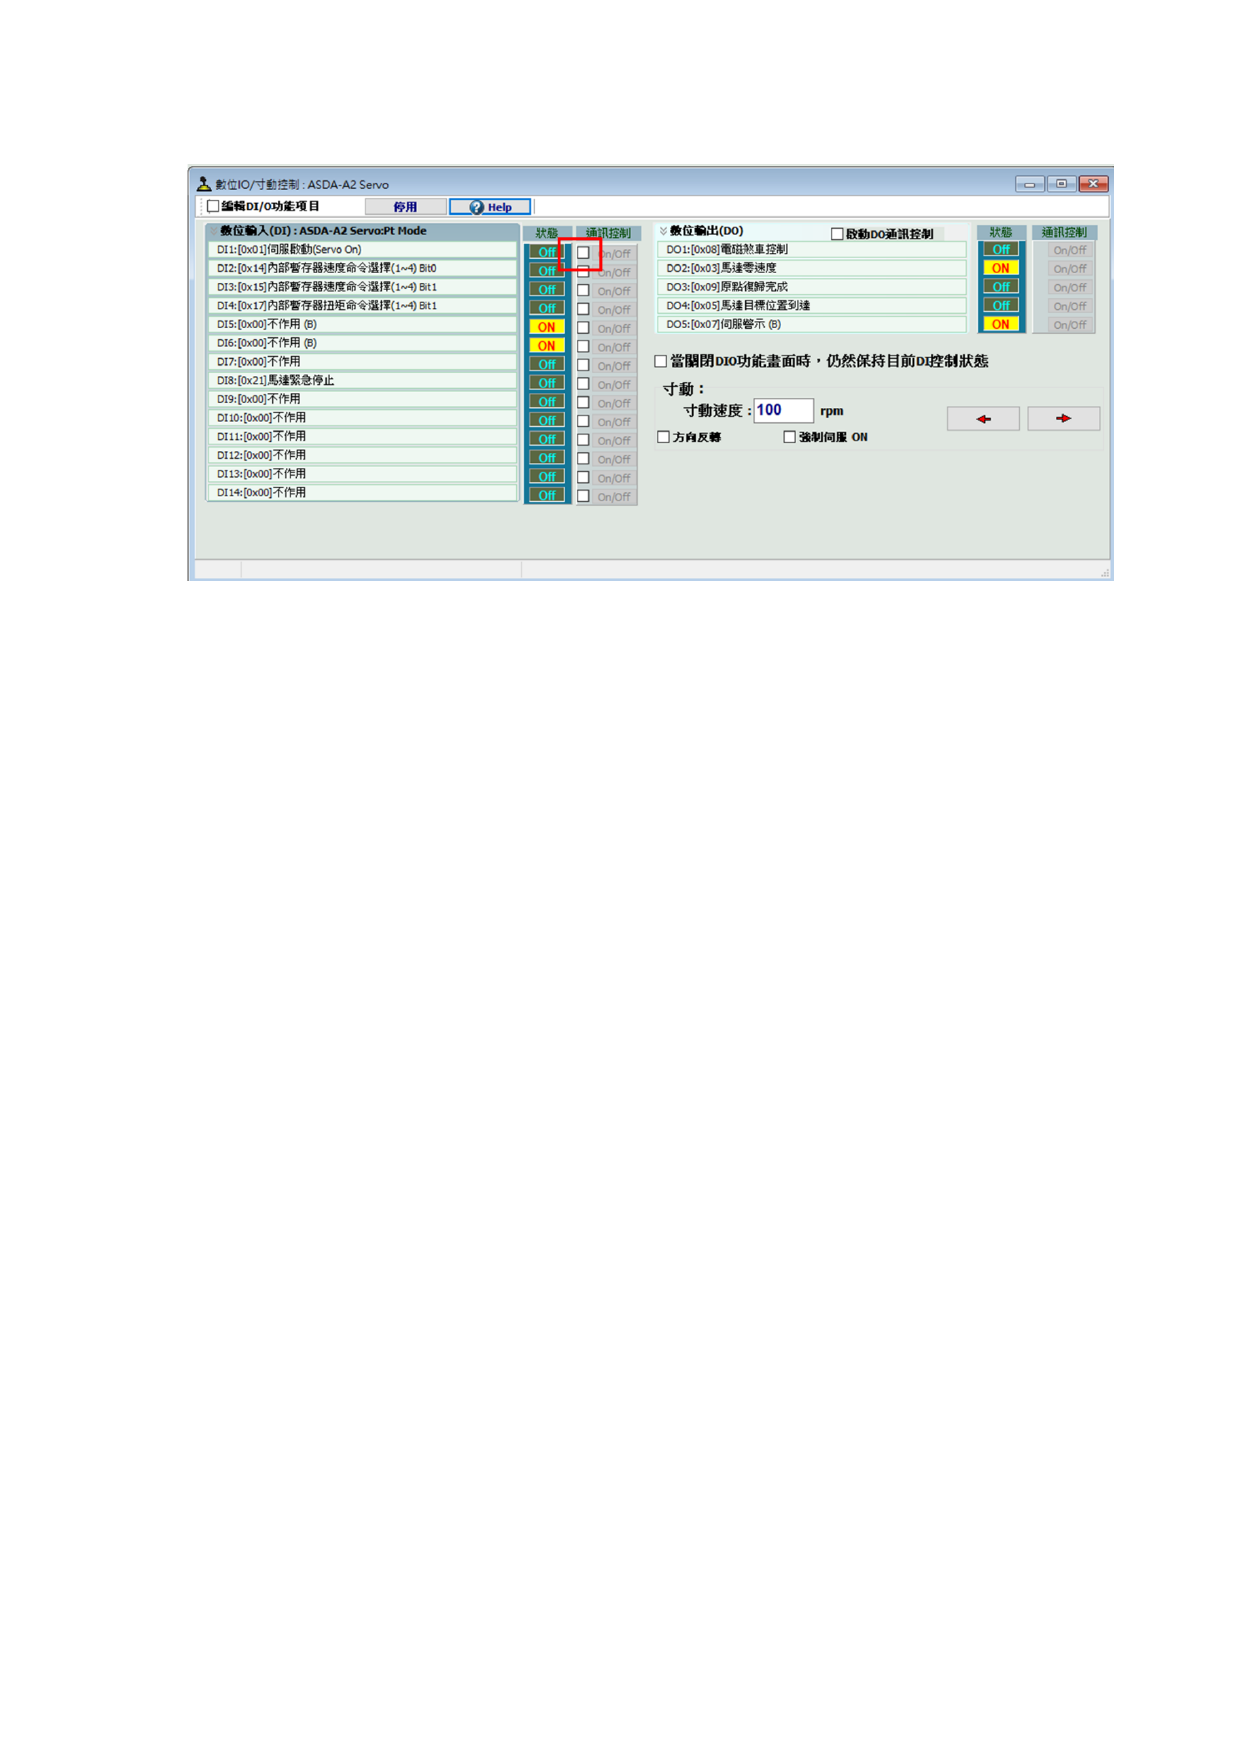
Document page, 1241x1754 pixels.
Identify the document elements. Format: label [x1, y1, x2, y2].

picture [187, 164, 1114, 581]
